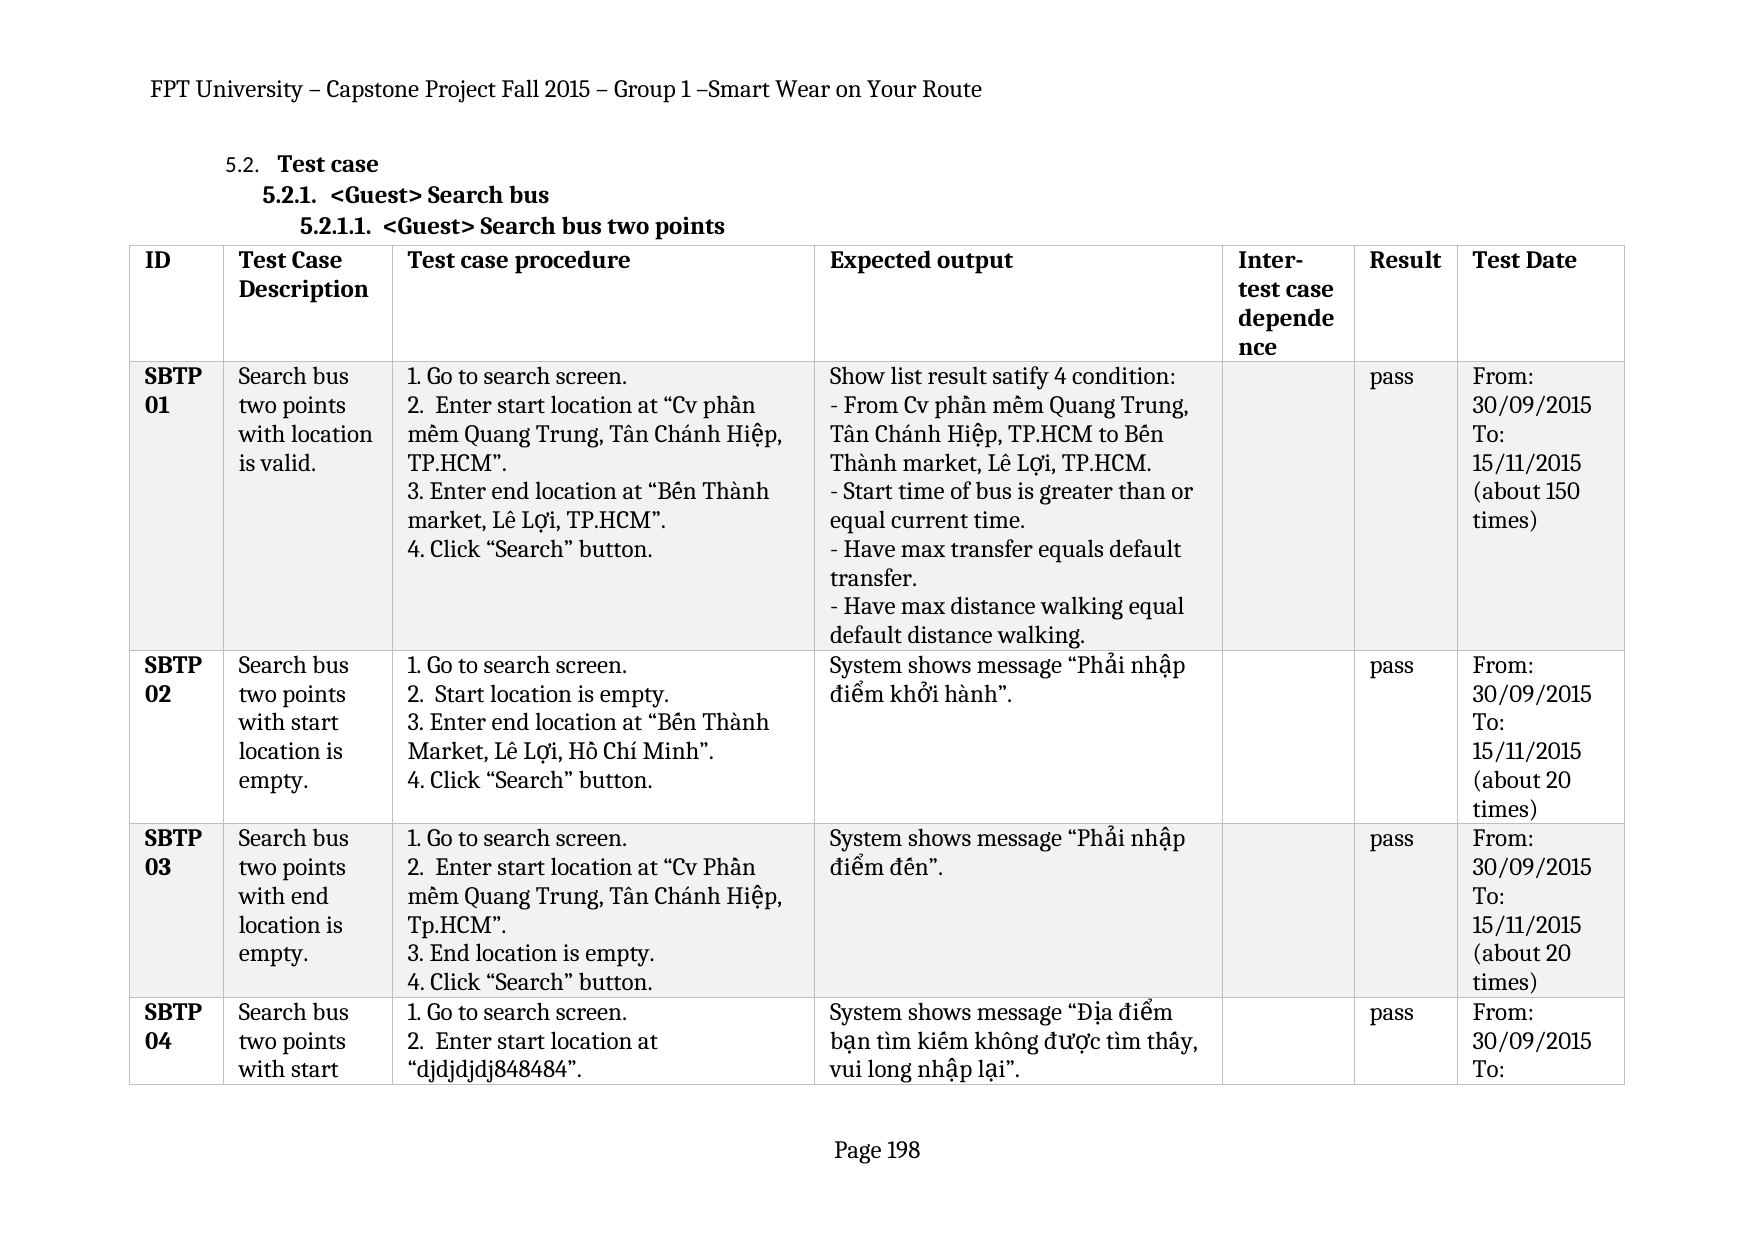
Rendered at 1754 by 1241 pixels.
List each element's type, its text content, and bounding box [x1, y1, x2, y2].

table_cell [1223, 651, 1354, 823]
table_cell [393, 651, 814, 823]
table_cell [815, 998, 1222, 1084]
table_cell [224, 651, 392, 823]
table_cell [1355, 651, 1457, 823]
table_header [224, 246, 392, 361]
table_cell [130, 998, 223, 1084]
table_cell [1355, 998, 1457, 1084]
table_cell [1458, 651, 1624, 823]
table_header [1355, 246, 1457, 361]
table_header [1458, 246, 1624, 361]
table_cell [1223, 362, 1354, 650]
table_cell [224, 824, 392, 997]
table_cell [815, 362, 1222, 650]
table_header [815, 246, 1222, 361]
subtitle Test case [225, 150, 1604, 179]
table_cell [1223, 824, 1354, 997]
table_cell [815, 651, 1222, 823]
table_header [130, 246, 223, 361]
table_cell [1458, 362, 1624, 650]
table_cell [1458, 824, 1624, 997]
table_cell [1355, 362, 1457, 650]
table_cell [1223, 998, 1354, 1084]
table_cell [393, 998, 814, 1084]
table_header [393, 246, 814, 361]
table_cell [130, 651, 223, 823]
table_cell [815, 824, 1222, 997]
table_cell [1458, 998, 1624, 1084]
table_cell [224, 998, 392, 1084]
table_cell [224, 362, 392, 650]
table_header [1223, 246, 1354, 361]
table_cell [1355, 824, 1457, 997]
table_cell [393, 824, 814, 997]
subtitle <Guest> Search bus two points [300, 212, 1604, 241]
subtitle <Guest> Search bus [262, 181, 1604, 210]
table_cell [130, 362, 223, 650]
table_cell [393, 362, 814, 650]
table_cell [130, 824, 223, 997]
